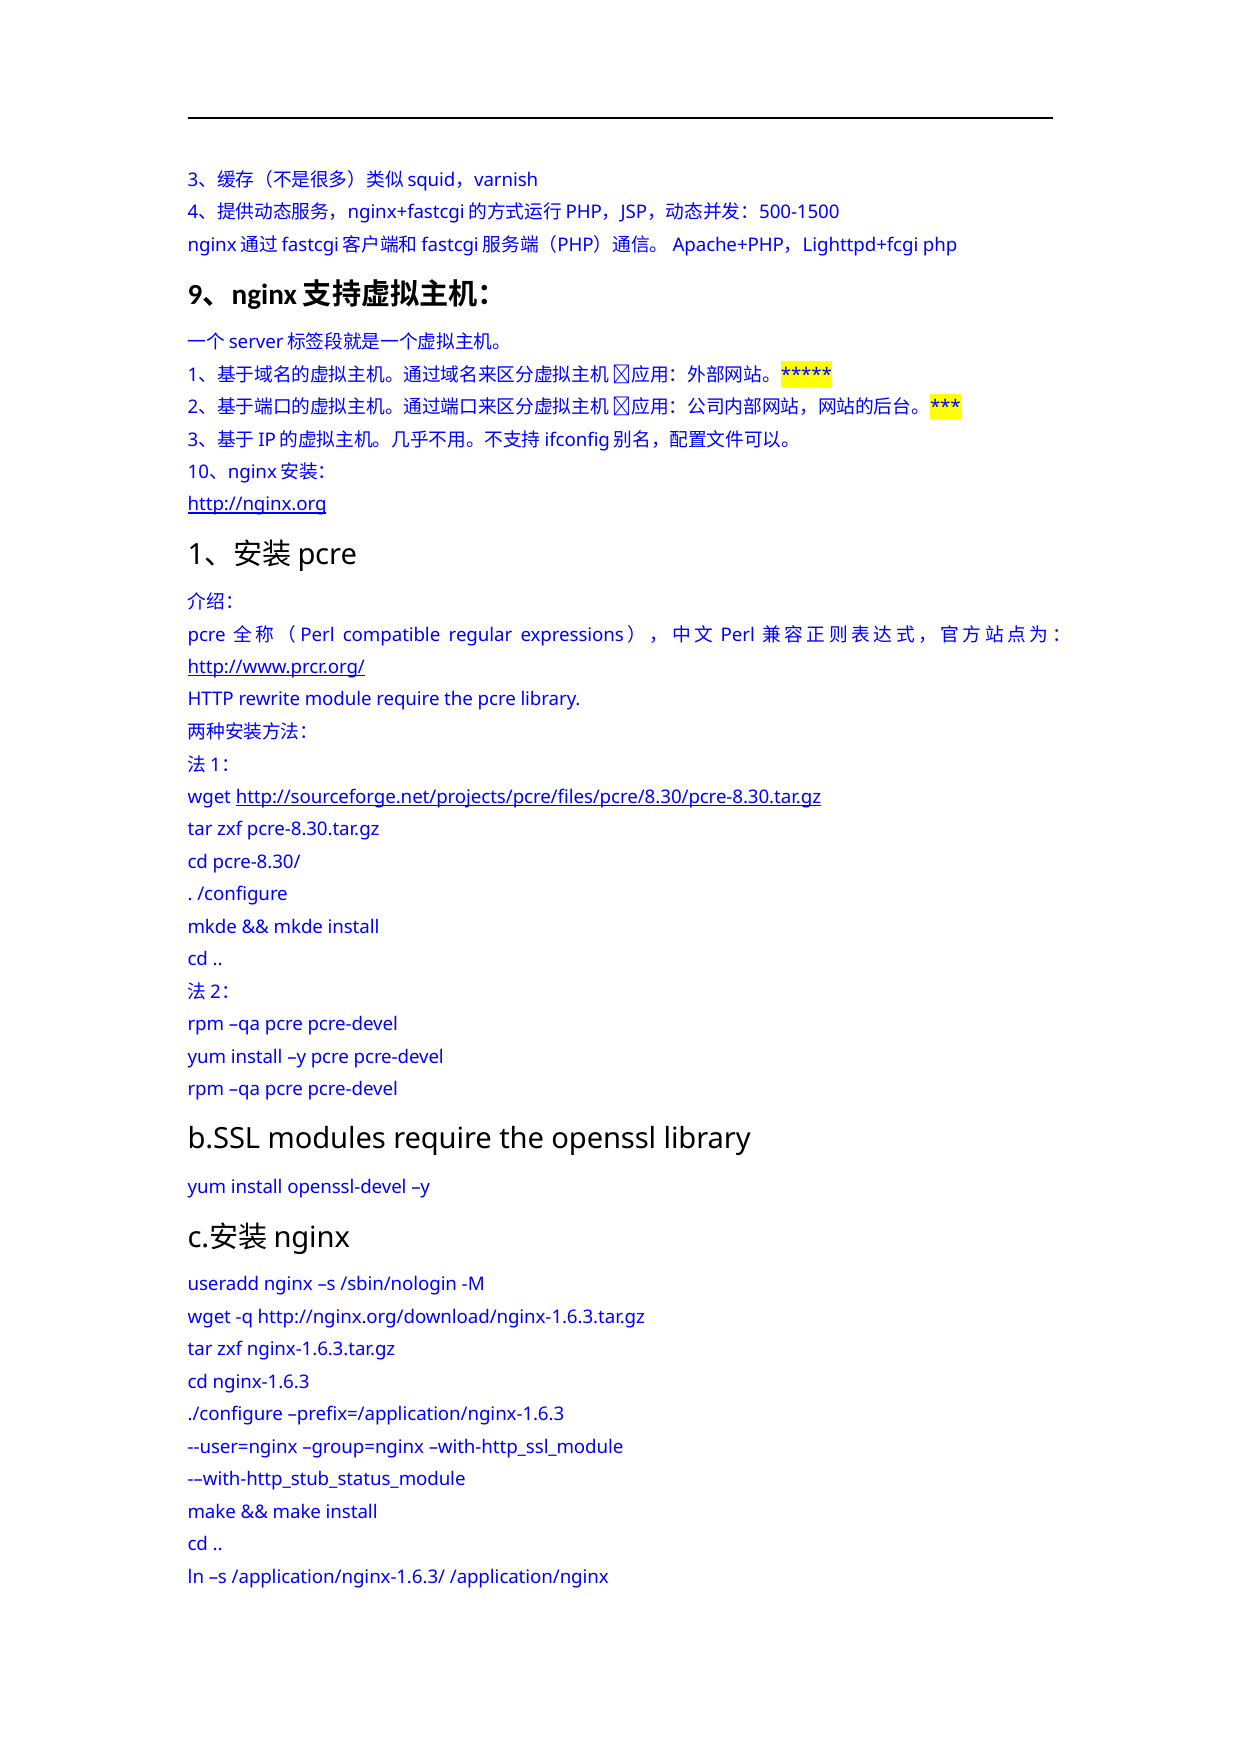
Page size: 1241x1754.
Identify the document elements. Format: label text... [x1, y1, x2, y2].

text ./configure –prefix=/application/nginx-1.6.3 [187, 1397, 1053, 1429]
text tar zxf nginx-1.6.3.tar.gz [187, 1332, 1053, 1364]
text --user=nginx –group=nginx –with-http_ssl_module [187, 1429, 1053, 1462]
text c.安装nginx [187, 1202, 1053, 1267]
text 一个server标签段就是一个虚拟主机。 [187, 324, 1053, 357]
text tar zxf pcre-8.30.tar.gz [187, 812, 1053, 844]
text cd pcre-8.30/ [187, 844, 1053, 877]
text rpm –qa pcre pcre-devel [187, 1072, 1053, 1104]
text 1、安装pcre [187, 519, 1053, 584]
text -–with-http_stub_status_module [187, 1462, 1053, 1494]
text yum install –y pcre pcre-devel [187, 1039, 1053, 1072]
text 介绍： [187, 584, 1053, 617]
text 1、基于域名的虚拟主机。通过域名来区分虚拟主机 应用：外部网站。***** [187, 357, 1053, 389]
text 法1： [187, 747, 1053, 779]
text HTTP rewrite module require the pcre library. [187, 682, 1053, 714]
text nginx通过fastcgi客户端和fastcgi服务端（PHP）通信。 Apache+PHP，Lighttpd+fcgi php [187, 227, 1053, 259]
text 4、提供动态服务，nginx+fastcgi的方式运行PHP，JSP，动态并发：500-1500 [187, 194, 1053, 227]
text 9、nginx支持虚拟主机： [187, 259, 1053, 324]
text 法2： [187, 974, 1053, 1007]
text mkde && mkde install [187, 909, 1053, 942]
text b.SSL modules require the openssl library [187, 1104, 1053, 1169]
text wget http://sourceforge.net/projects/pcre/files/pcre/8.30/pcre-8.30.tar.gz [187, 779, 1053, 812]
text cd .. [187, 1527, 1053, 1559]
text useradd nginx –s /sbin/nologin -M [187, 1267, 1053, 1299]
text 3、基于IP的虚拟主机。几乎不用。不支持ifconfig别名，配置文件可以。 [187, 422, 1053, 454]
text 2、基于端口的虚拟主机。通过端口来区分虚拟主机 应用：公司内部网站，网站的后台。*** [187, 389, 1053, 422]
text 3、缓存（不是很多）类似squid，varnish [187, 162, 1053, 194]
text make && make install [187, 1494, 1053, 1527]
text rpm –qa pcre pcre-devel [187, 1007, 1053, 1039]
text http://nginx.org [187, 487, 1053, 519]
text ln –s /application/nginx-1.6.3/ /application/nginx [187, 1559, 1053, 1592]
text cd nginx-1.6.3 [187, 1364, 1053, 1397]
text cd .. [187, 942, 1053, 974]
text 10、nginx安装： [187, 454, 1053, 487]
text yum install openssl-devel –y [187, 1169, 1053, 1202]
text . /configure [187, 877, 1053, 909]
text 两种安装方法： [187, 714, 1053, 747]
text wget -q http://nginx.org/download/nginx-1.6.3.tar.gz [187, 1299, 1053, 1332]
text pcre全称（Perl compatible regular expressions），中文Perl兼容正则表达式，官方站点为：http://www.prcr.org/ [187, 617, 1053, 682]
